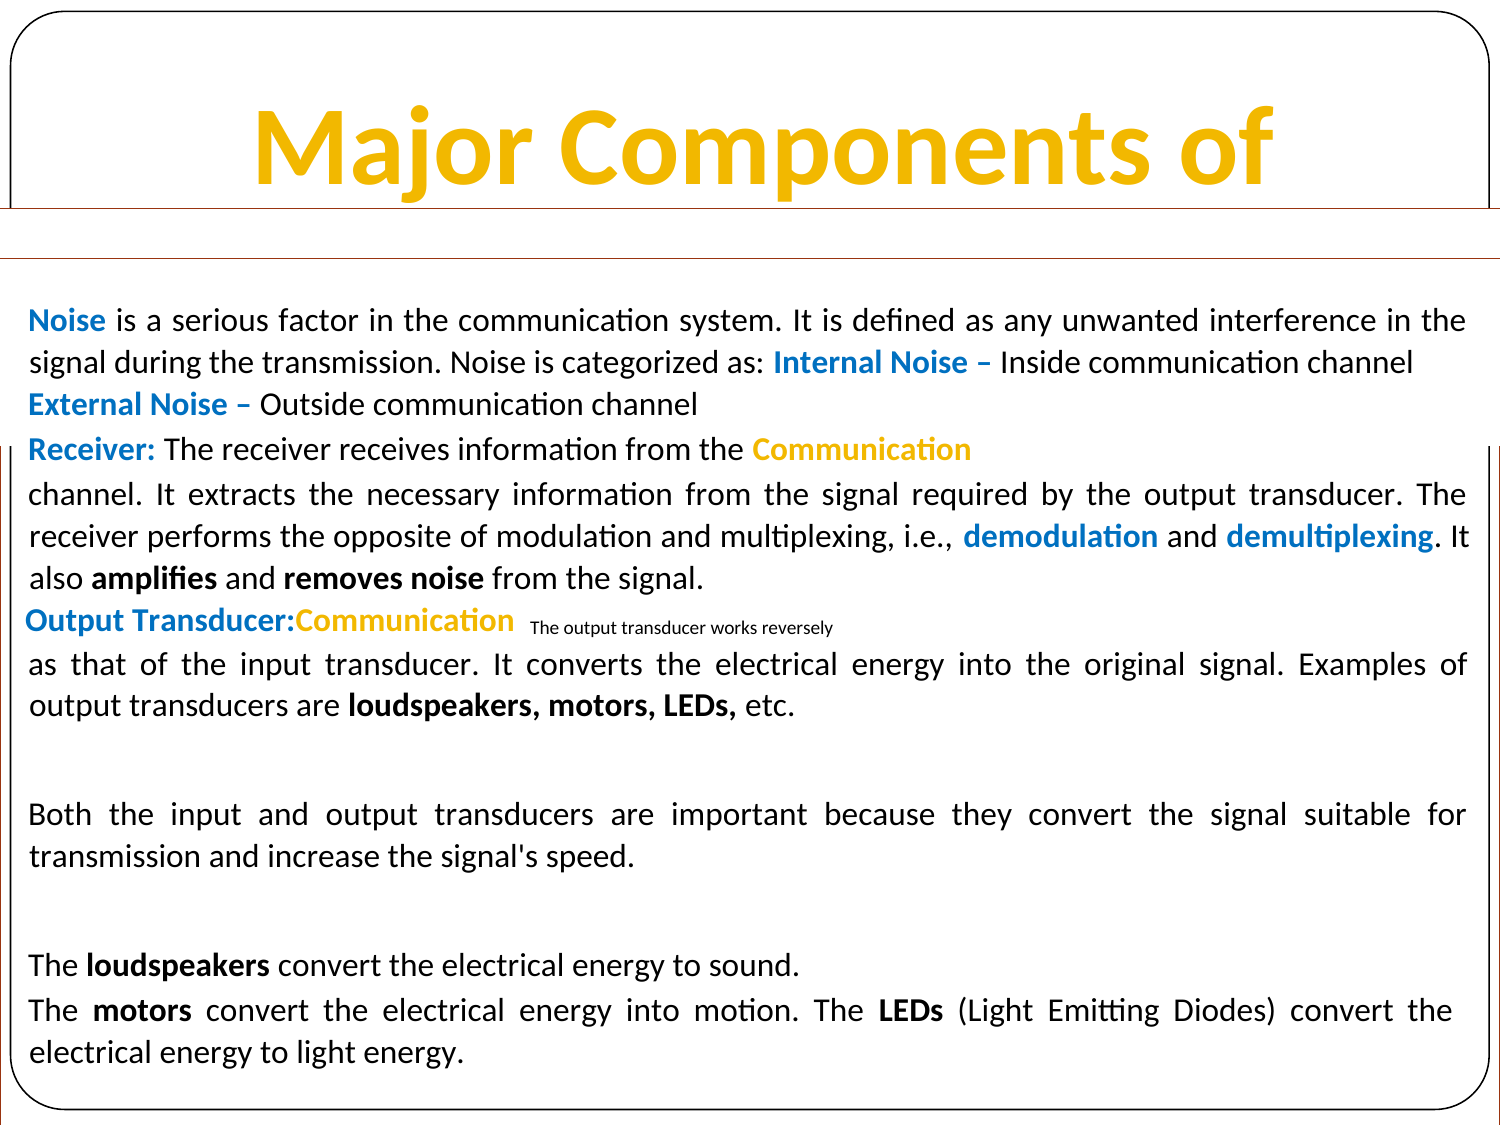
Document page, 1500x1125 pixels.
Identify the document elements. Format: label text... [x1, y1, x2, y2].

text The motors convert the electrical energy into motion. The LEDs (Light Emitting Diodes) convert the electrical energy to light energy. [28, 989, 1453, 1072]
text The loudspeakers convert the electrical energy to sound. [28, 944, 1470, 985]
text Both the input and output transducers are important because they convert the signal suitable for transmission and increase the signal's speed. [28, 793, 1470, 876]
text Receiver: The receiver receives information from the Communication [28, 428, 1470, 469]
text External Noise – Outside communication channel [28, 383, 1470, 424]
text channel. It extracts the necessary information from the signal required by the output transducer. The receiver performs the opposite of modulation and multiplexing, i.e., demodulation and demultiplexing. It also amplifies and removes noise from the signal. [28, 473, 1470, 597]
subtitle Output Transducer:Communication The output transducer works reversely [25, 599, 1473, 639]
text as that of the input transducer. It converts the electrical energy into the original signal. Examples of output transducers are loudspeakers, motors, LEDs, etc. [28, 643, 1470, 725]
text Noise is a serious factor in the communication system. It is defined as any unwanted interference in the signal during the transmission. Noise is categorized as: Internal Noise – Inside communication channel [28, 299, 1470, 382]
